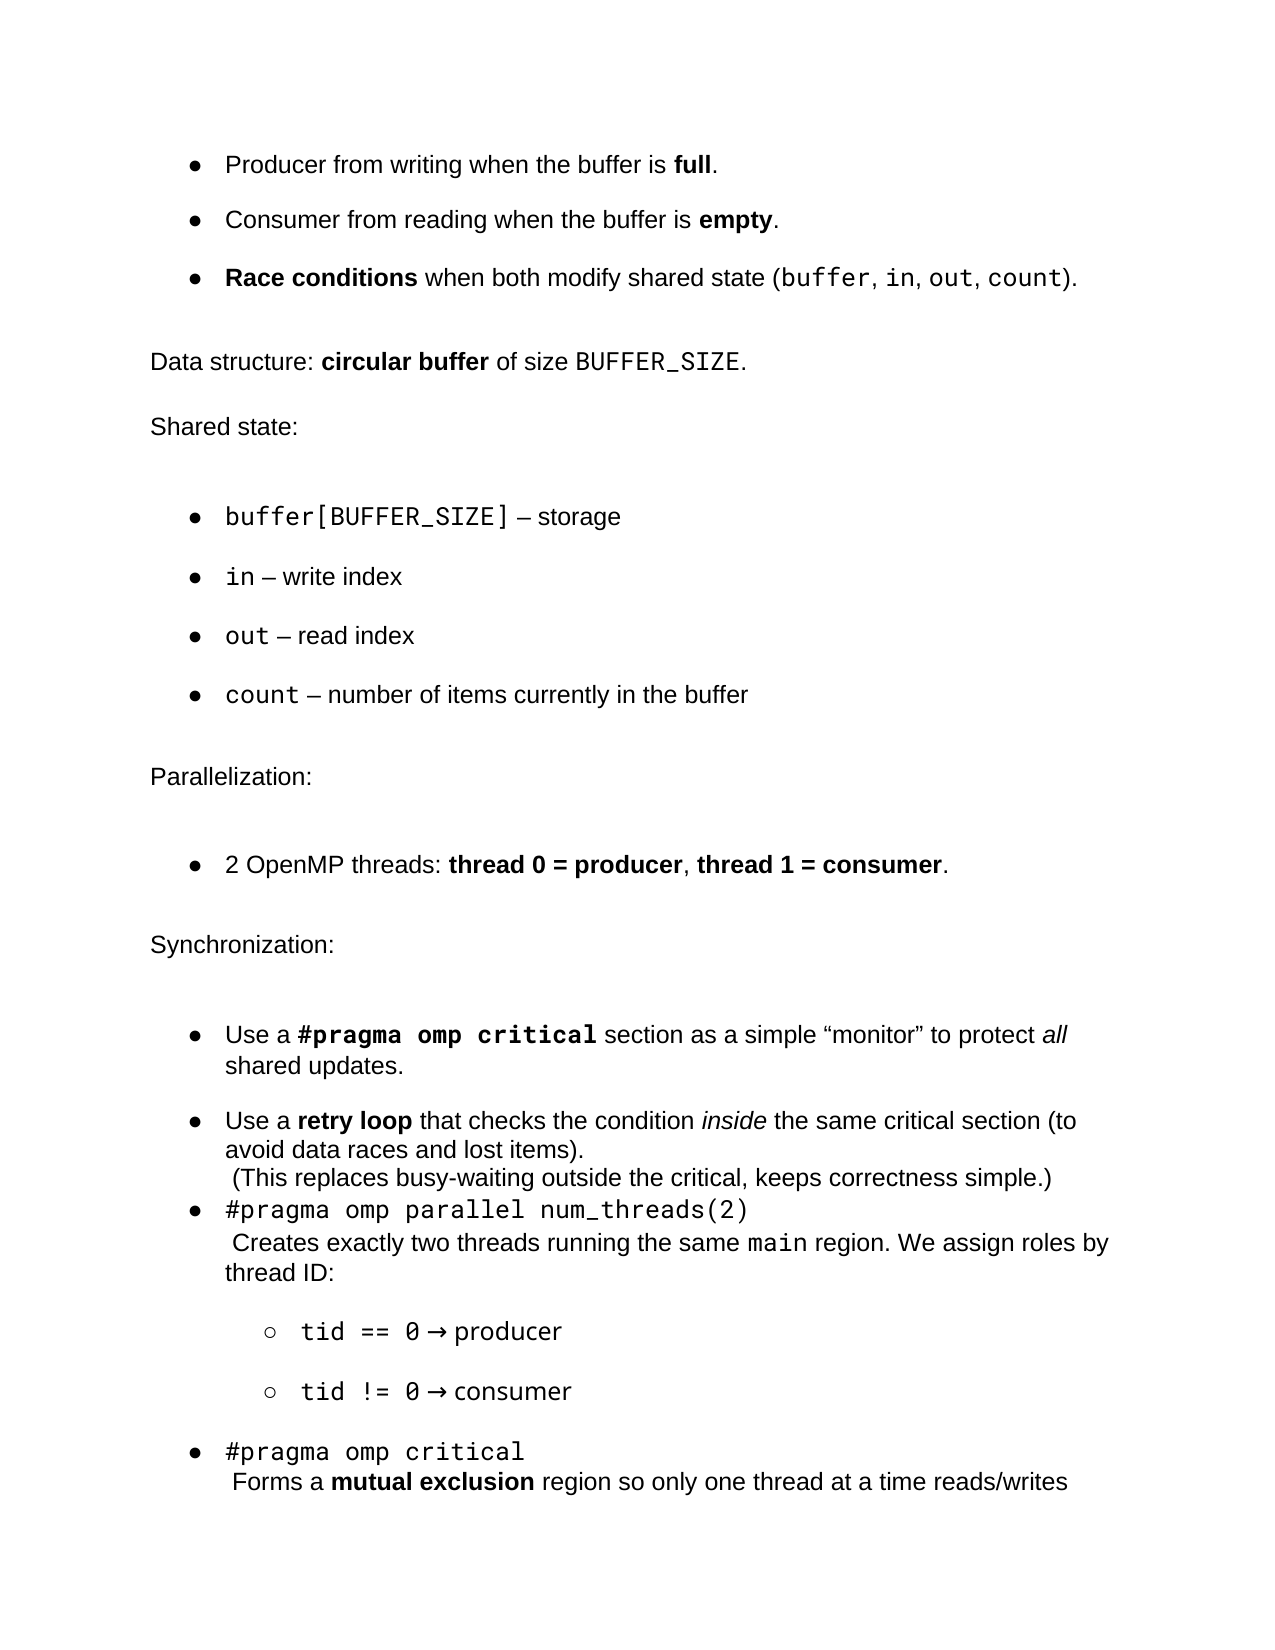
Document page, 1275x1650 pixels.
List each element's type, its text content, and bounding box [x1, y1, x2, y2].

list in – write index [187, 559, 1125, 618]
list buffer[BUFFER_SIZE] – storage [187, 499, 1125, 559]
list out – read index [187, 618, 1125, 678]
text Synchronization: [150, 930, 1125, 989]
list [187, 1434, 1125, 1496]
list count – number of items currently in the buffer [187, 678, 1125, 737]
list Race conditions when both modify shared state (buffer, in, out, count). [187, 260, 1125, 319]
list Producer from writing when the buffer is full. [187, 150, 1125, 205]
text Data structure: circular buffer of size BUFFER_SIZE. [150, 344, 1125, 408]
list tid != 0 → consumer [262, 1374, 1125, 1434]
list Use a #pragma omp critical section as a simple “monitor” to protect all shared updates. [187, 1018, 1125, 1106]
text Parallelization: [150, 762, 1125, 821]
list 2 OpenMP threads: thread 0 = producer, thread 1 = consumer. [187, 850, 1125, 905]
list #pragma omp parallel num_threads(2) Creates exactly two threads running the same main region. We assign roles by thread ID: [187, 1192, 1125, 1313]
list Consumer from reading when the buffer is empty. [187, 205, 1125, 260]
list tid == 0 → producer [262, 1313, 1125, 1374]
list Use a retry loop that checks the condition inside the same critical section (to avoid data races and lost items). (This replaces busy-waiting outside the critical, keeps correctness simple.) [187, 1106, 1125, 1192]
text Shared state: [150, 412, 1125, 471]
